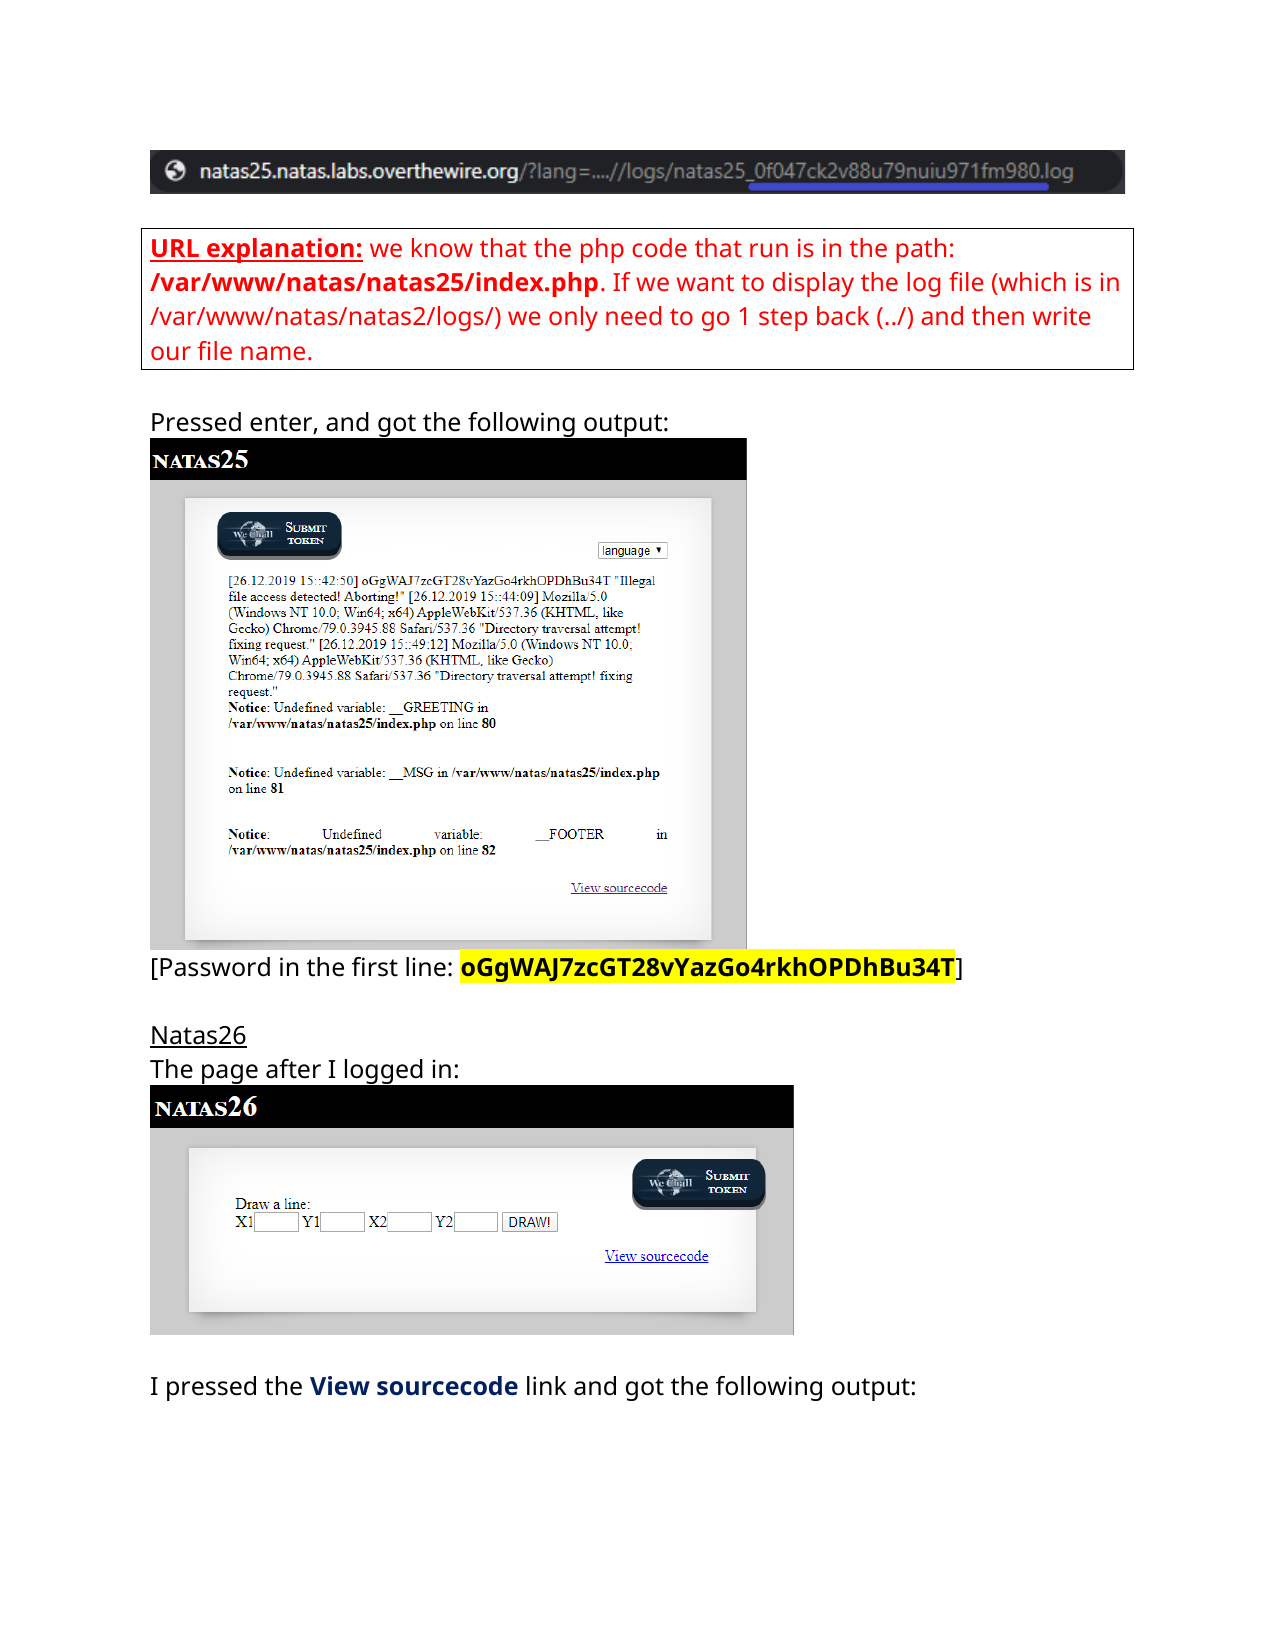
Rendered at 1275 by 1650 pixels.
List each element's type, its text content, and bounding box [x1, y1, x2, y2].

text Natas26 [150, 1017, 1125, 1052]
picture [150, 150, 1125, 194]
text URL explanation: we know that the php code that run is in the path: /var/www/natas/natas25/index.php. If we want to display the log file (which is in /var/www/natas/natas2/logs/) we only need to go 1 step back (../) and then write our file name. [142, 229, 1133, 369]
text The page after I logged in: [150, 1052, 1125, 1086]
text [Password in the first line: oGgWAJ7zcGT28vYazGo4rkhOPDhBu34T] [150, 950, 460, 983]
text I pressed the View sourcecode link and got the following output: [150, 1369, 1125, 1403]
text [Password in the first line: oGgWAJ7zcGT28vYazGo4rkhOPDhBu34T] [955, 949, 1125, 983]
text Pressed enter, and got the following output: [150, 404, 1125, 438]
picture [150, 1085, 794, 1335]
picture [150, 438, 747, 950]
